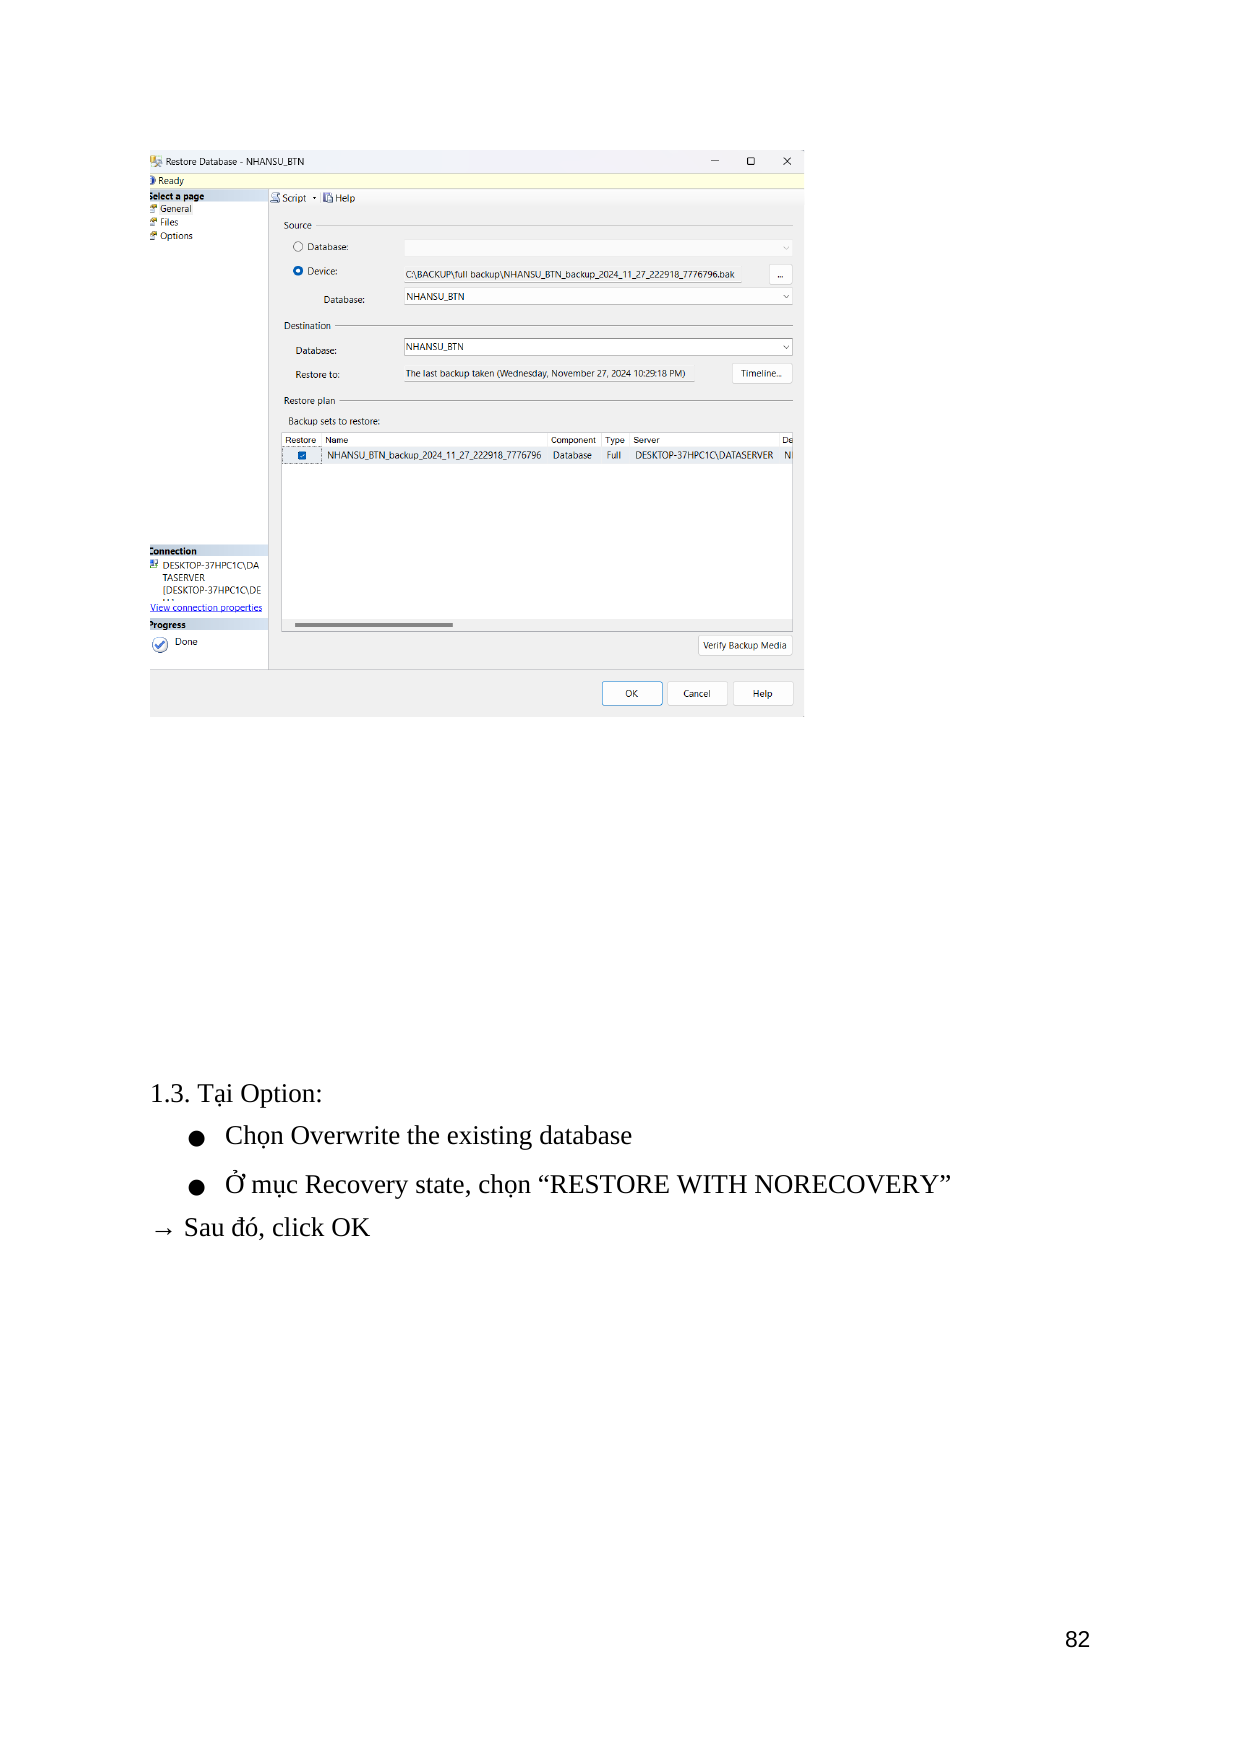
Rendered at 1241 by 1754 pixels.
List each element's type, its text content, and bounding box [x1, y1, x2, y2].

list Chọn Overwrite the existing database [187, 1113, 1090, 1156]
picture [150, 150, 805, 717]
text → Sau đó, click OK [150, 1211, 1090, 1242]
text 1.3. Tại Option: [150, 1077, 1090, 1109]
list Ở mục Recovery state, chọn “RESTORE WITH NORECOVERY” [187, 1162, 1090, 1205]
